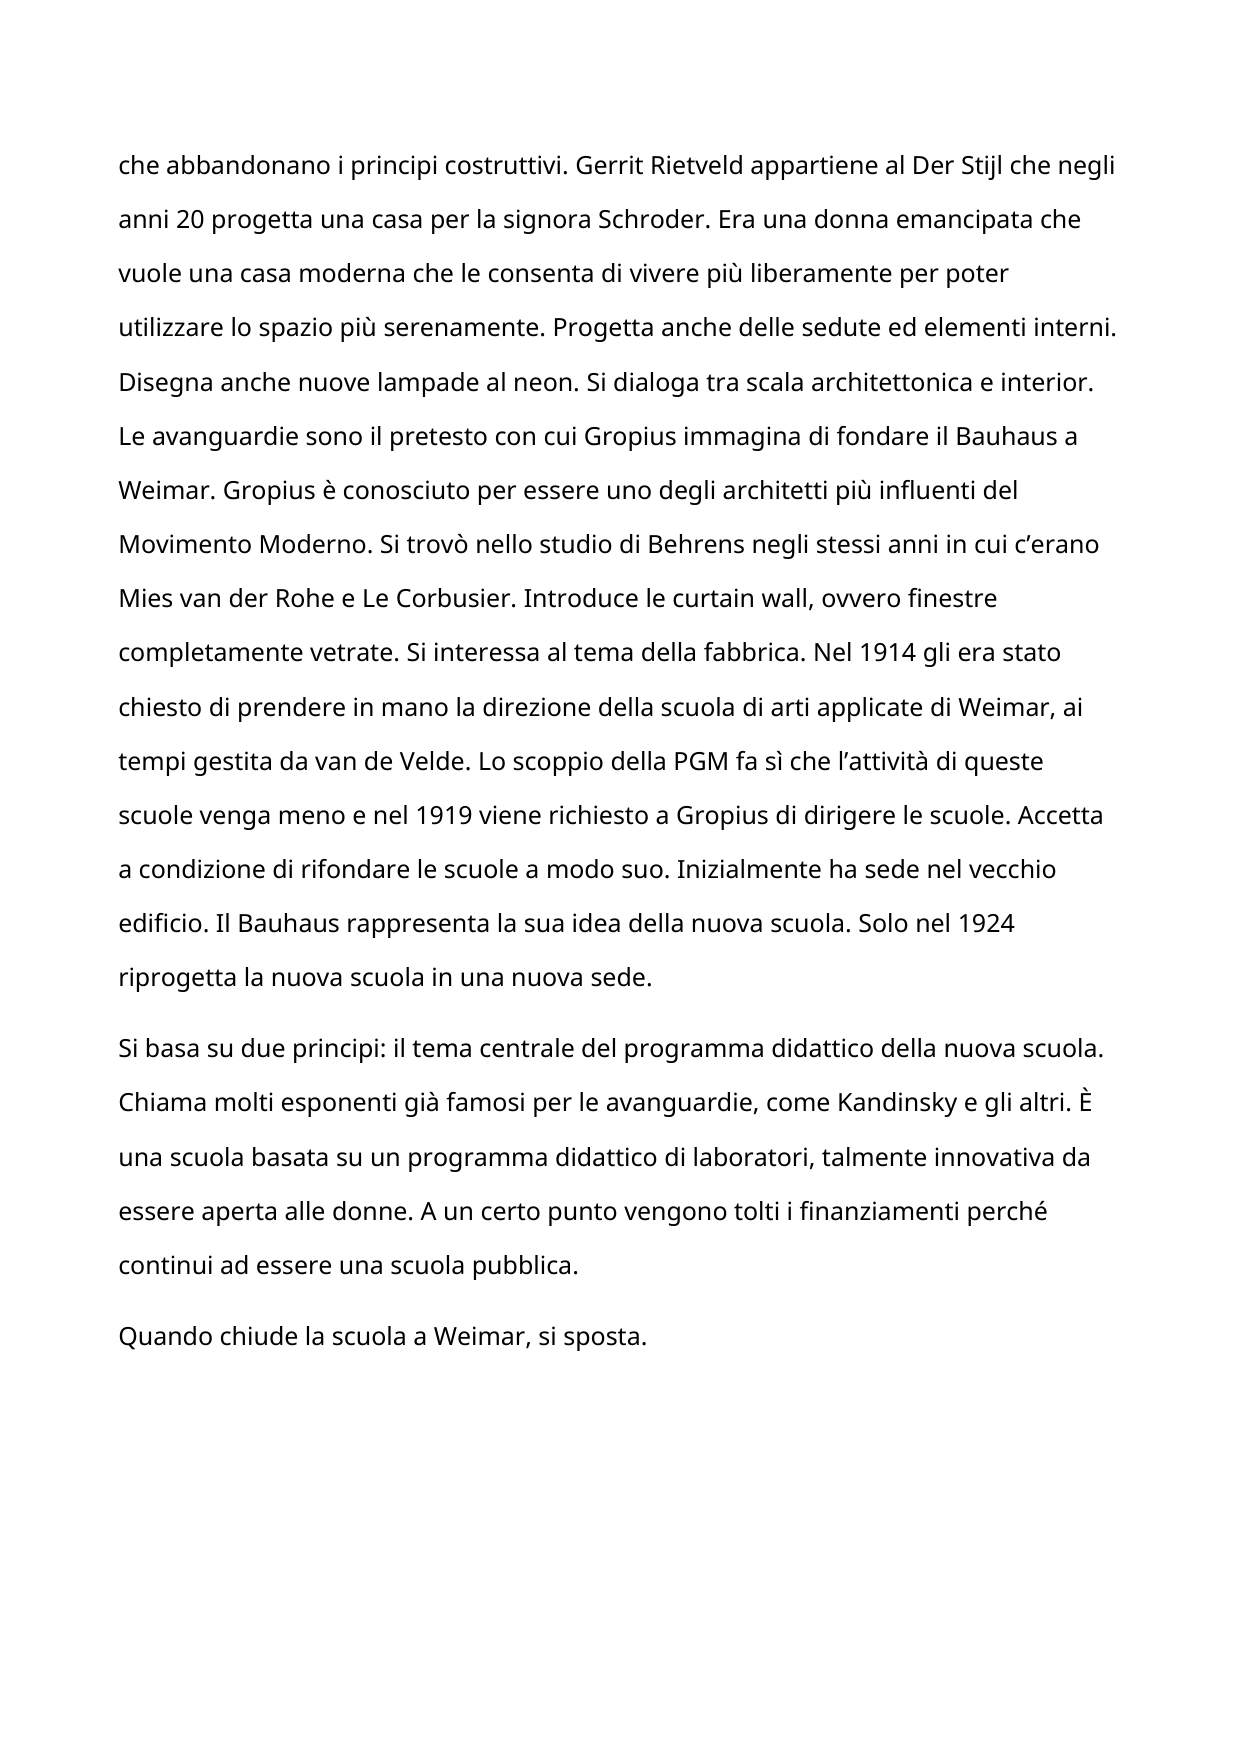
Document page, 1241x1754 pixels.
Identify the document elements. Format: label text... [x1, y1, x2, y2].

text Quando chiude la scuola a Weimar, si sposta. [118, 1318, 1122, 1364]
text Si basa su due principi: il tema centrale del programma didattico della nuova scuola. Chiama molti esponenti già famosi per le avanguardie, come Kandinsky e gli altri. È una scuola basata su un programma didattico di laboratori, talmente innovativa da essere aperta alle donne. A un certo punto vengono tolti i finanziamenti perché continui ad essere una scuola pubblica. [118, 1031, 1122, 1293]
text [118, 148, 1122, 1005]
